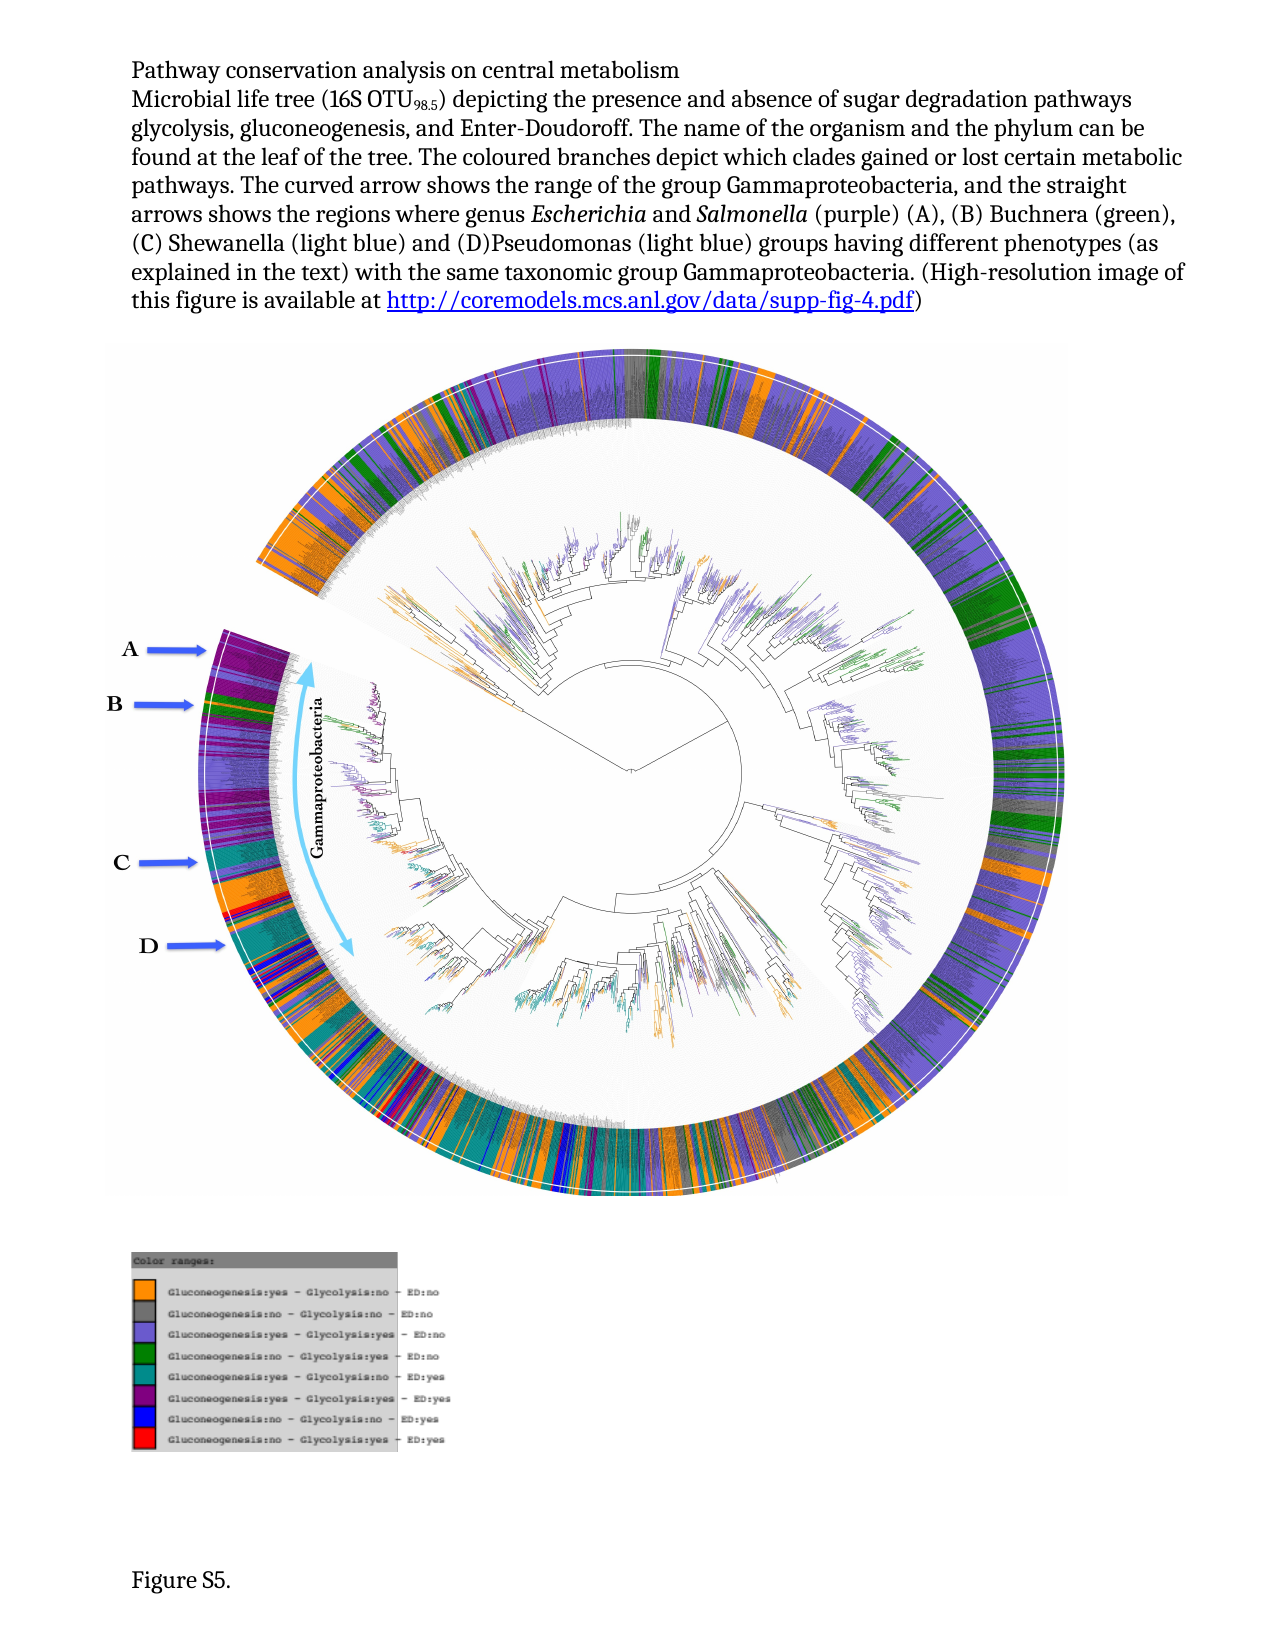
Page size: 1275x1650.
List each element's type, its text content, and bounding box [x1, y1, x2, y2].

text Microbial life tree (16S OTU98.5) depicting the presence and absence of sugar degradation pathways glycolysis, gluconeogenesis, and Enter-Doudoroff. The name of the organism and the phylum can be found at the leaf of the tree. The coloured branches depict which clades gained or lost certain metabolic pathways. The curved arrow shows the range of the group Gammaproteobacteria, and the straight arrows shows the regions where genus Escherichia and Salmonella (purple) (A), (B) Buchnera (green), (C) Shewanella (light blue) and (D)Pseudomonas (light blue) groups having different phenotypes (as explained in the text) with the same taxonomic group Gammaproteobacteria. (High-resolution image of this figure is available at http://coremodels.mcs.anl.gov/data/supp-fig-4.pdf) [131, 85, 1191, 315]
table_header [94, 315, 1174, 1224]
text Pathway conservation analysis on central metabolism [131, 56, 1191, 85]
text Figure S5. [131, 1566, 1191, 1595]
picture [104, 343, 1069, 1196]
